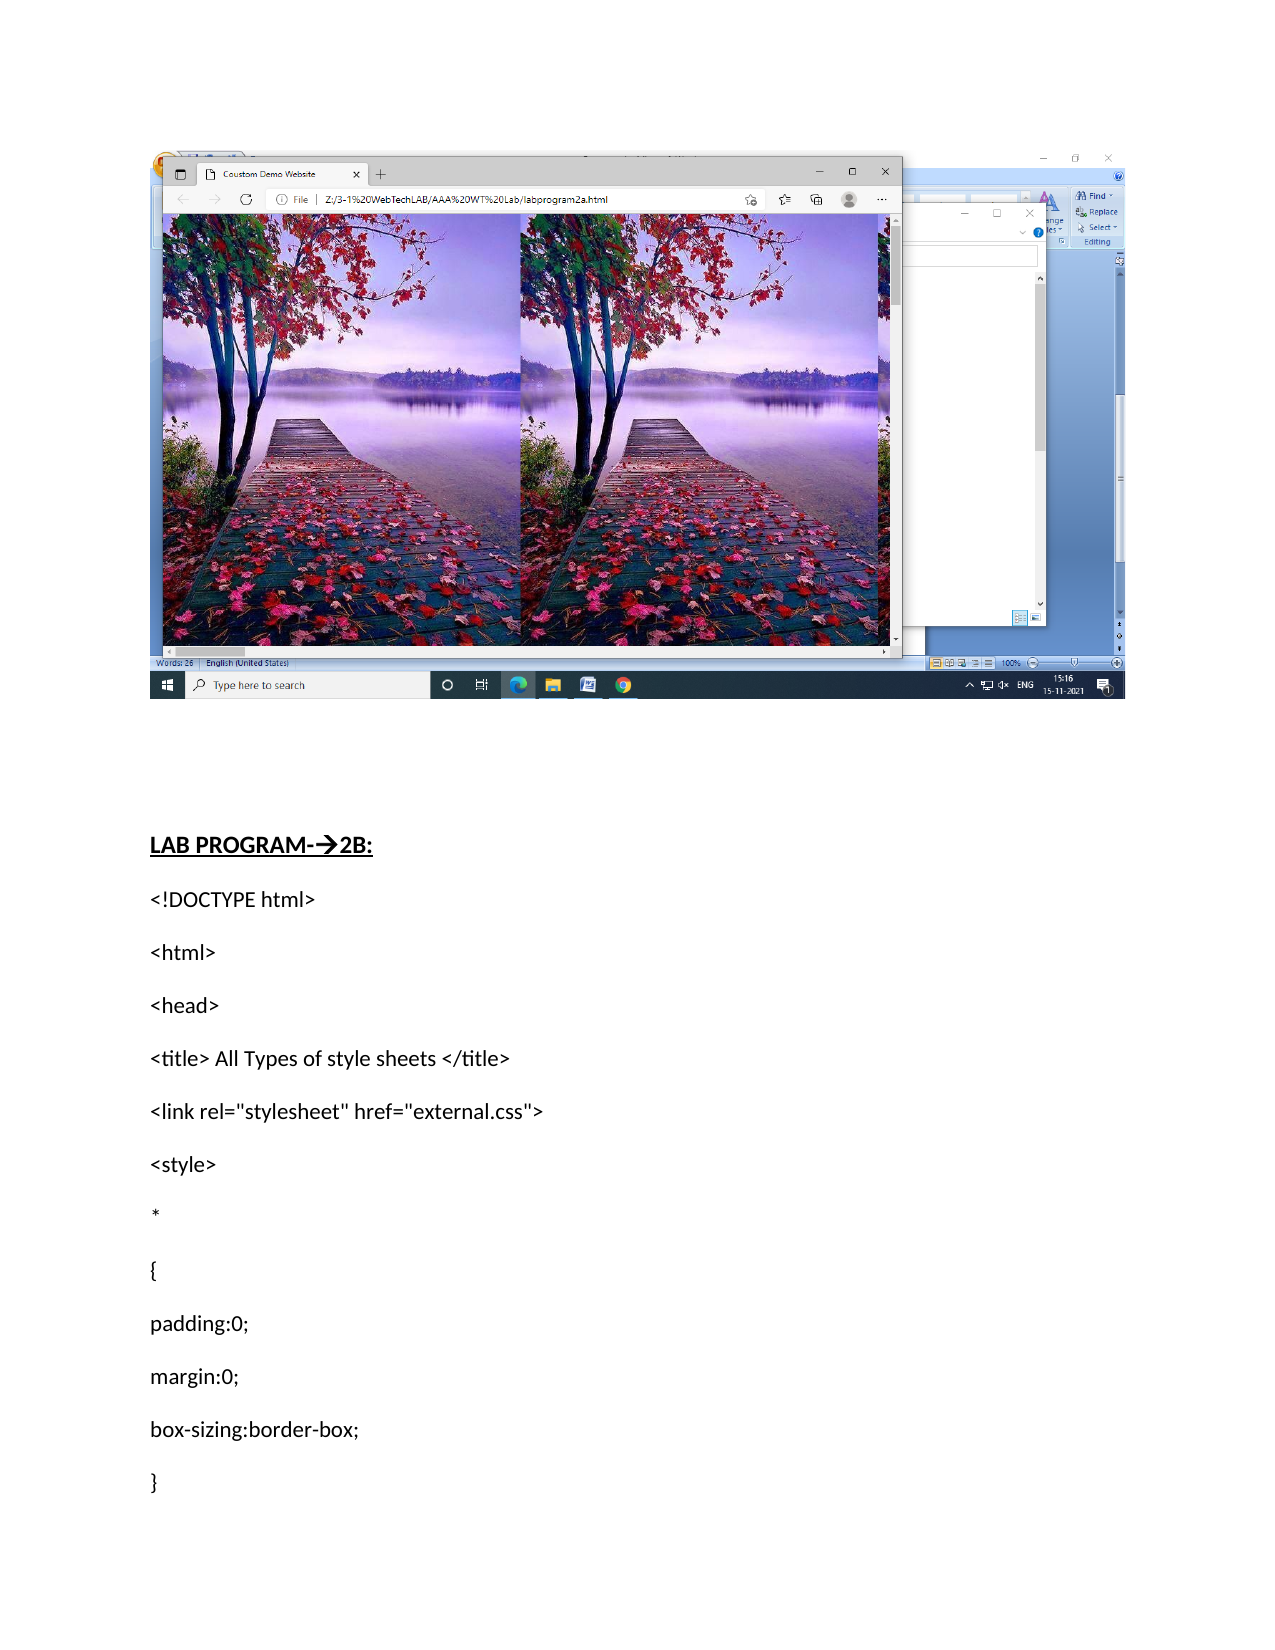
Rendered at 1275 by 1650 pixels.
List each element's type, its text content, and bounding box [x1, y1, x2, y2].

text margin:0; [150, 1362, 1125, 1390]
text padding:0; [150, 1309, 1125, 1337]
picture [150, 150, 1125, 699]
text <!DOCTYPE html> [150, 885, 1125, 913]
text * [150, 1203, 1125, 1231]
text LAB PROGRAM-2B: [150, 829, 1125, 860]
text <link rel="stylesheet" href="external.css"> [150, 1097, 1125, 1125]
text <head> [150, 991, 1125, 1019]
text <html> [150, 938, 1125, 966]
text <style> [150, 1150, 1125, 1178]
text } [150, 1468, 1125, 1496]
text box-sizing:border-box; [150, 1415, 1125, 1443]
text { [150, 1256, 1125, 1284]
text <title> All Types of style sheets </title> [150, 1044, 1125, 1072]
